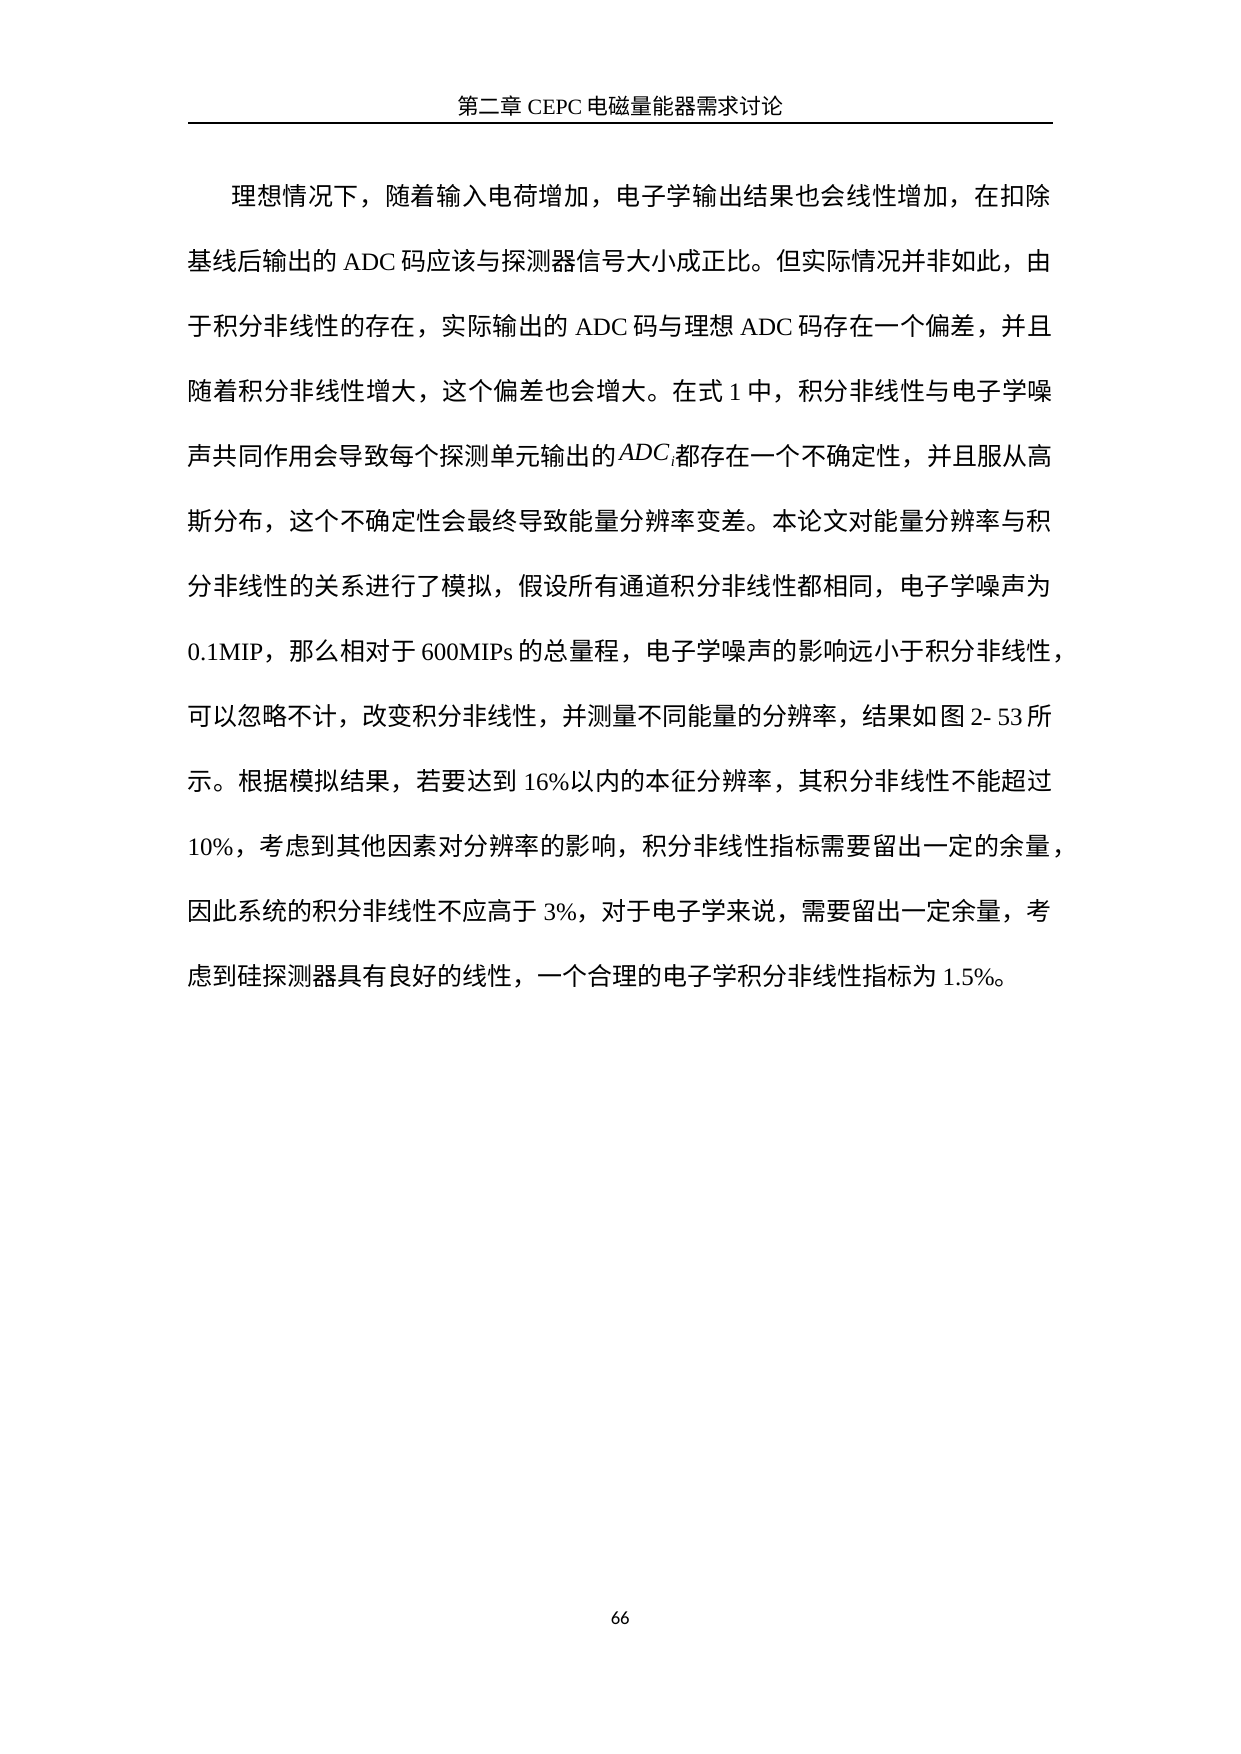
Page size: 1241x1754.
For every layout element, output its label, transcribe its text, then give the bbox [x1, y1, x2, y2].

list 理想情况下，随着输入电荷增加，电子学输出结果也会线性增加，在扣除基线后输出的ADC码应该与探测器信号大小成正比。但实际情况并非如此，由于积分非线性的存在，实际输出的ADC码与理想ADC码存在一个偏差，并且随着积分非线性增大，这个偏差也会增大。在式1中，积分非线性与电子学噪声共同作用会导致每个探测单元输出的都存在一个不确定性，并且服从高斯分布，这个不确定性会最终导致能量分辨率变差。本论文对能量分辨率与积分非线性的关系进行了模拟，假设所有通道积分非线性都相同，电子学噪声为0.1MIP，那么相对于600MIPs的总量程，电子学噪声的影响远小于积分非线性，可以忽略不计，改变积分非线性，并测量不同能量的分辨率，结果如图 2- 53所示。根据模拟结果，若要达到16%以内的本征分辨率，其积分非线性不能超过10%，考虑到其他因素对分辨率的影响，积分非线性指标需要留出一定的余量，因此系统的积分非线性不应高于3%，对于电子学来说，需要留出一定余量，考虑到硅探测器具有良好的线性，一个合理的电子学积分非线性指标为1.5%。 [187, 162, 1053, 1007]
